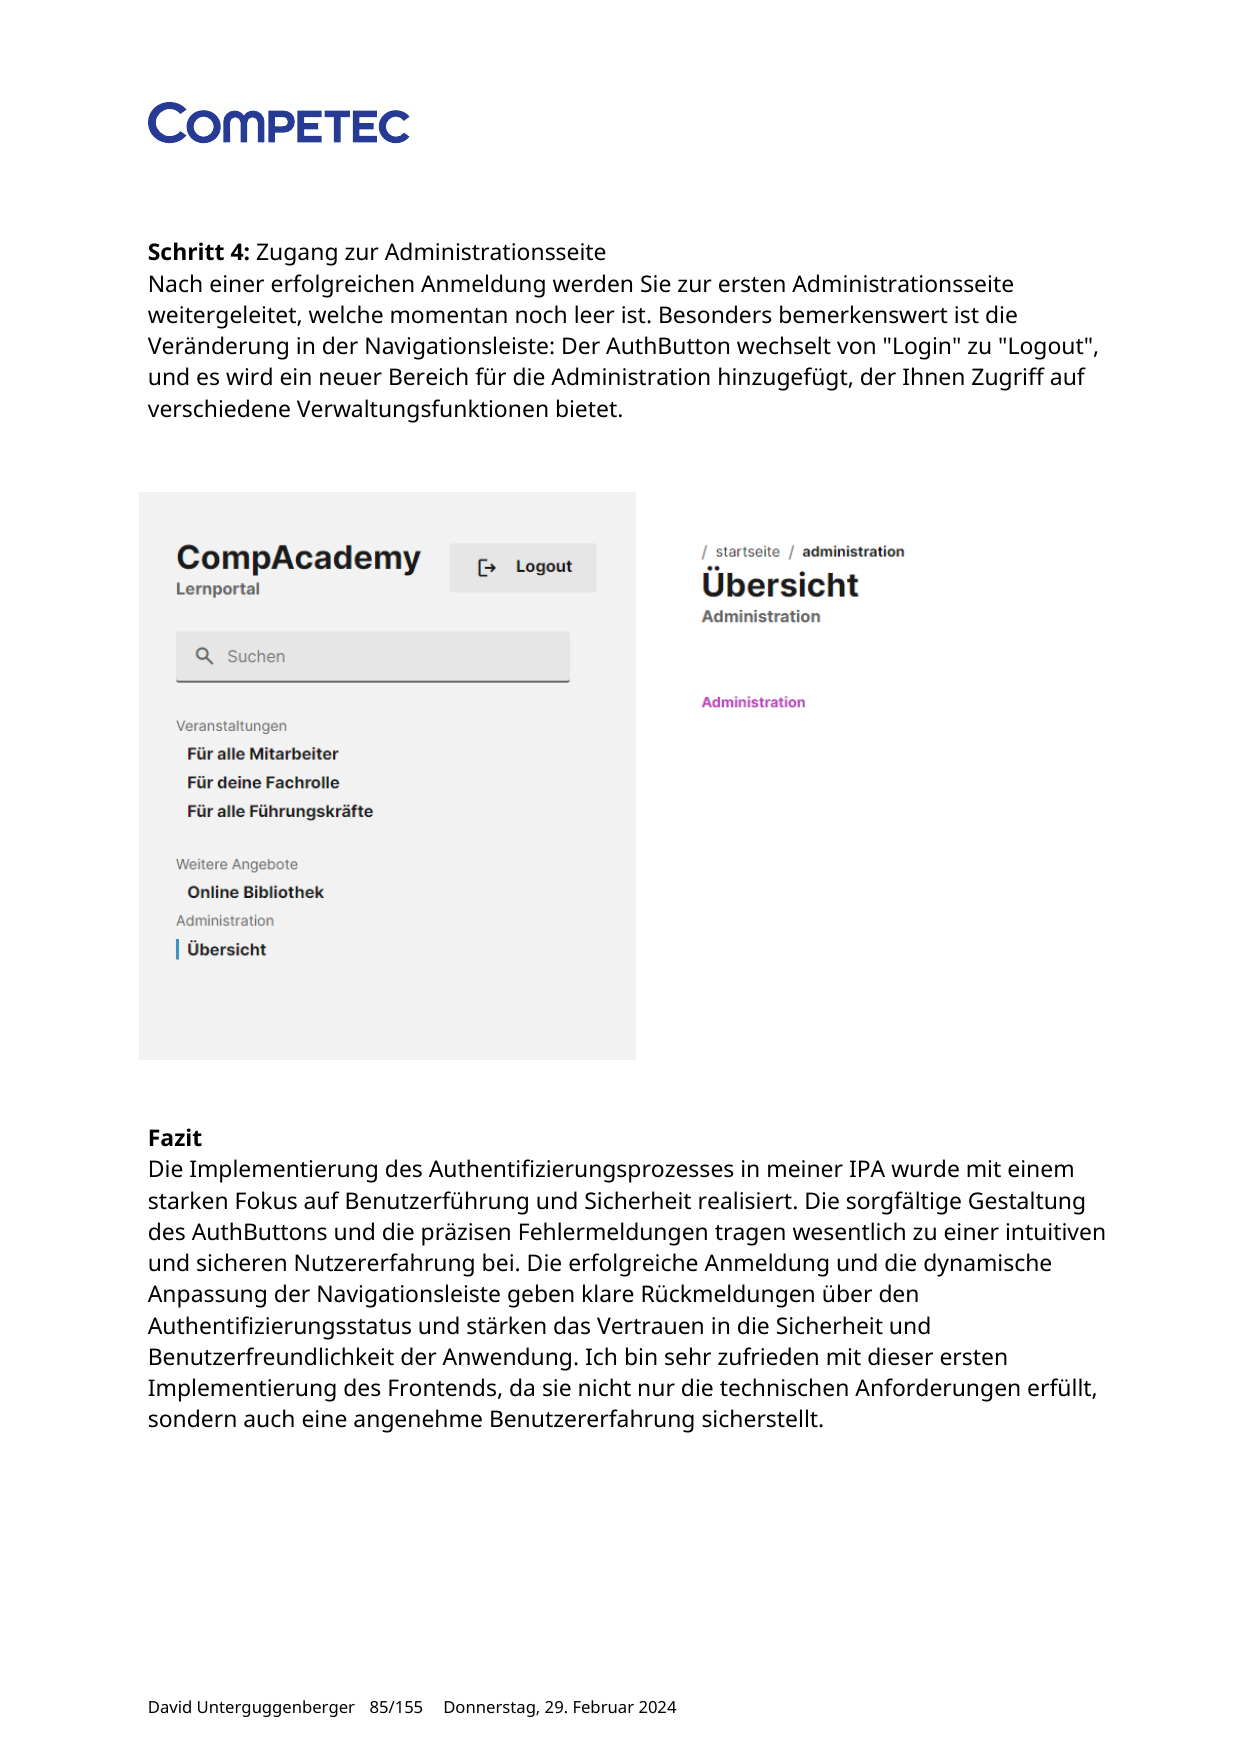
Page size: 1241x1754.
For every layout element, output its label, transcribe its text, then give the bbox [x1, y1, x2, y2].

text Nach einer erfolgreichen Anmeldung werden Sie zur ersten Administrationsseite weitergeleitet, welche momentan noch leer ist. Besonders bemerkenswert ist die Veränderung in der Navigationsleiste: Der AuthButton wechselt von "Login" zu "Logout", und es wird ein neuer Bereich für die Administration hinzugefügt, der Ihnen Zugriff auf verschiedene Verwaltungsfunktionen bietet. [148, 267, 1122, 424]
text Die Implementierung des Authentifizierungsprozesses in meiner IPA wurde mit einem starken Fokus auf Benutzerführung und Sicherheit realisiert. Die sorgfältige Gestaltung des AuthButtons und die präzisen Fehlermeldungen tragen wesentlich zu einer intuitiven und sicheren Nutzererfahrung bei. Die erfolgreiche Anmeldung und die dynamische Anpassung der Navigationsleiste geben klare Rückmeldungen über den Authentifizierungsstatus und stärken das Vertrauen in die Sicherheit und Benutzerfreundlichkeit der Anwendung. Ich bin sehr zufrieden mit dieser ersten Implementierung des Frontends, da sie nicht nur die technischen Anforderungen erfüllt, sondern auch eine angenehme Benutzererfahrung sicherstellt. [148, 1153, 1122, 1435]
text Schritt 4: Zugang zur Administrationsseite [148, 236, 1122, 267]
picture [138, 492, 1113, 1060]
text Fazit [148, 1122, 1122, 1153]
